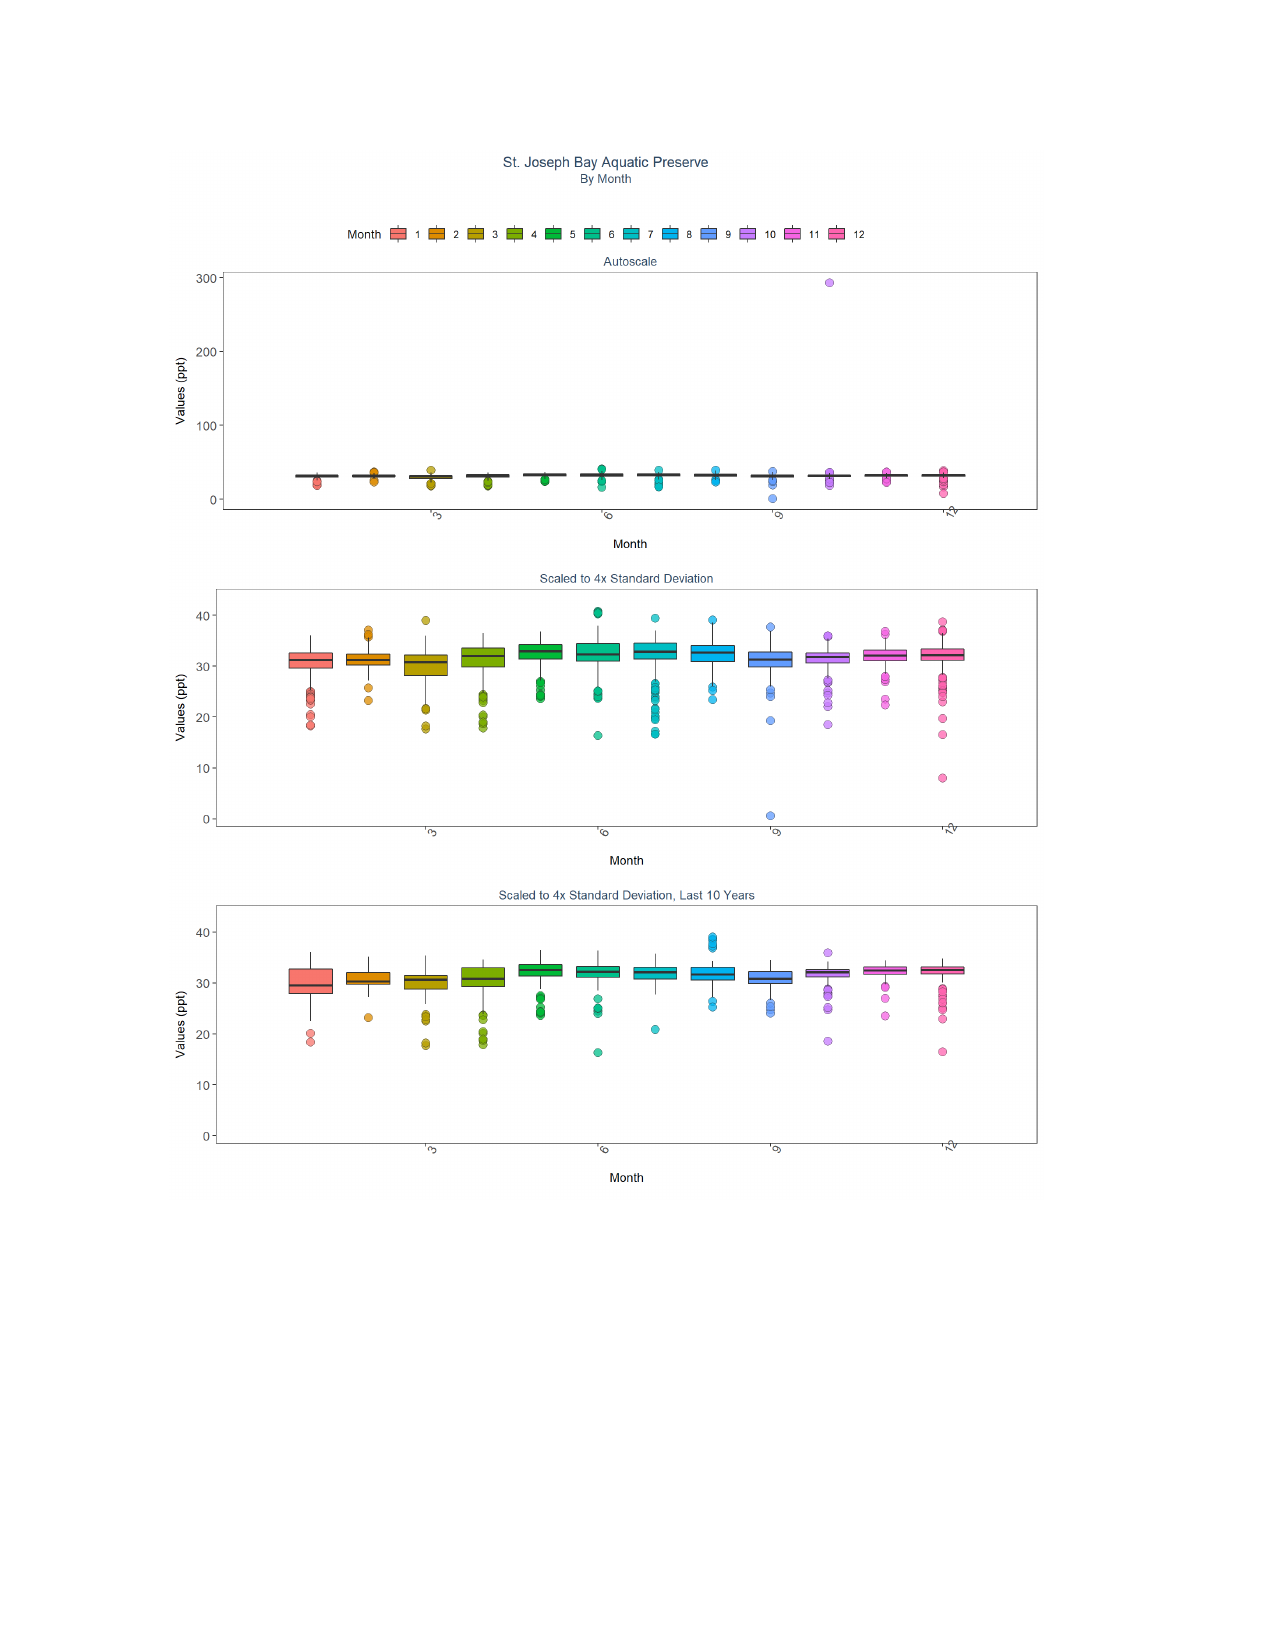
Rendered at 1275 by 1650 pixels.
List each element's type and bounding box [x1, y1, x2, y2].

picture [168, 150, 1044, 1200]
